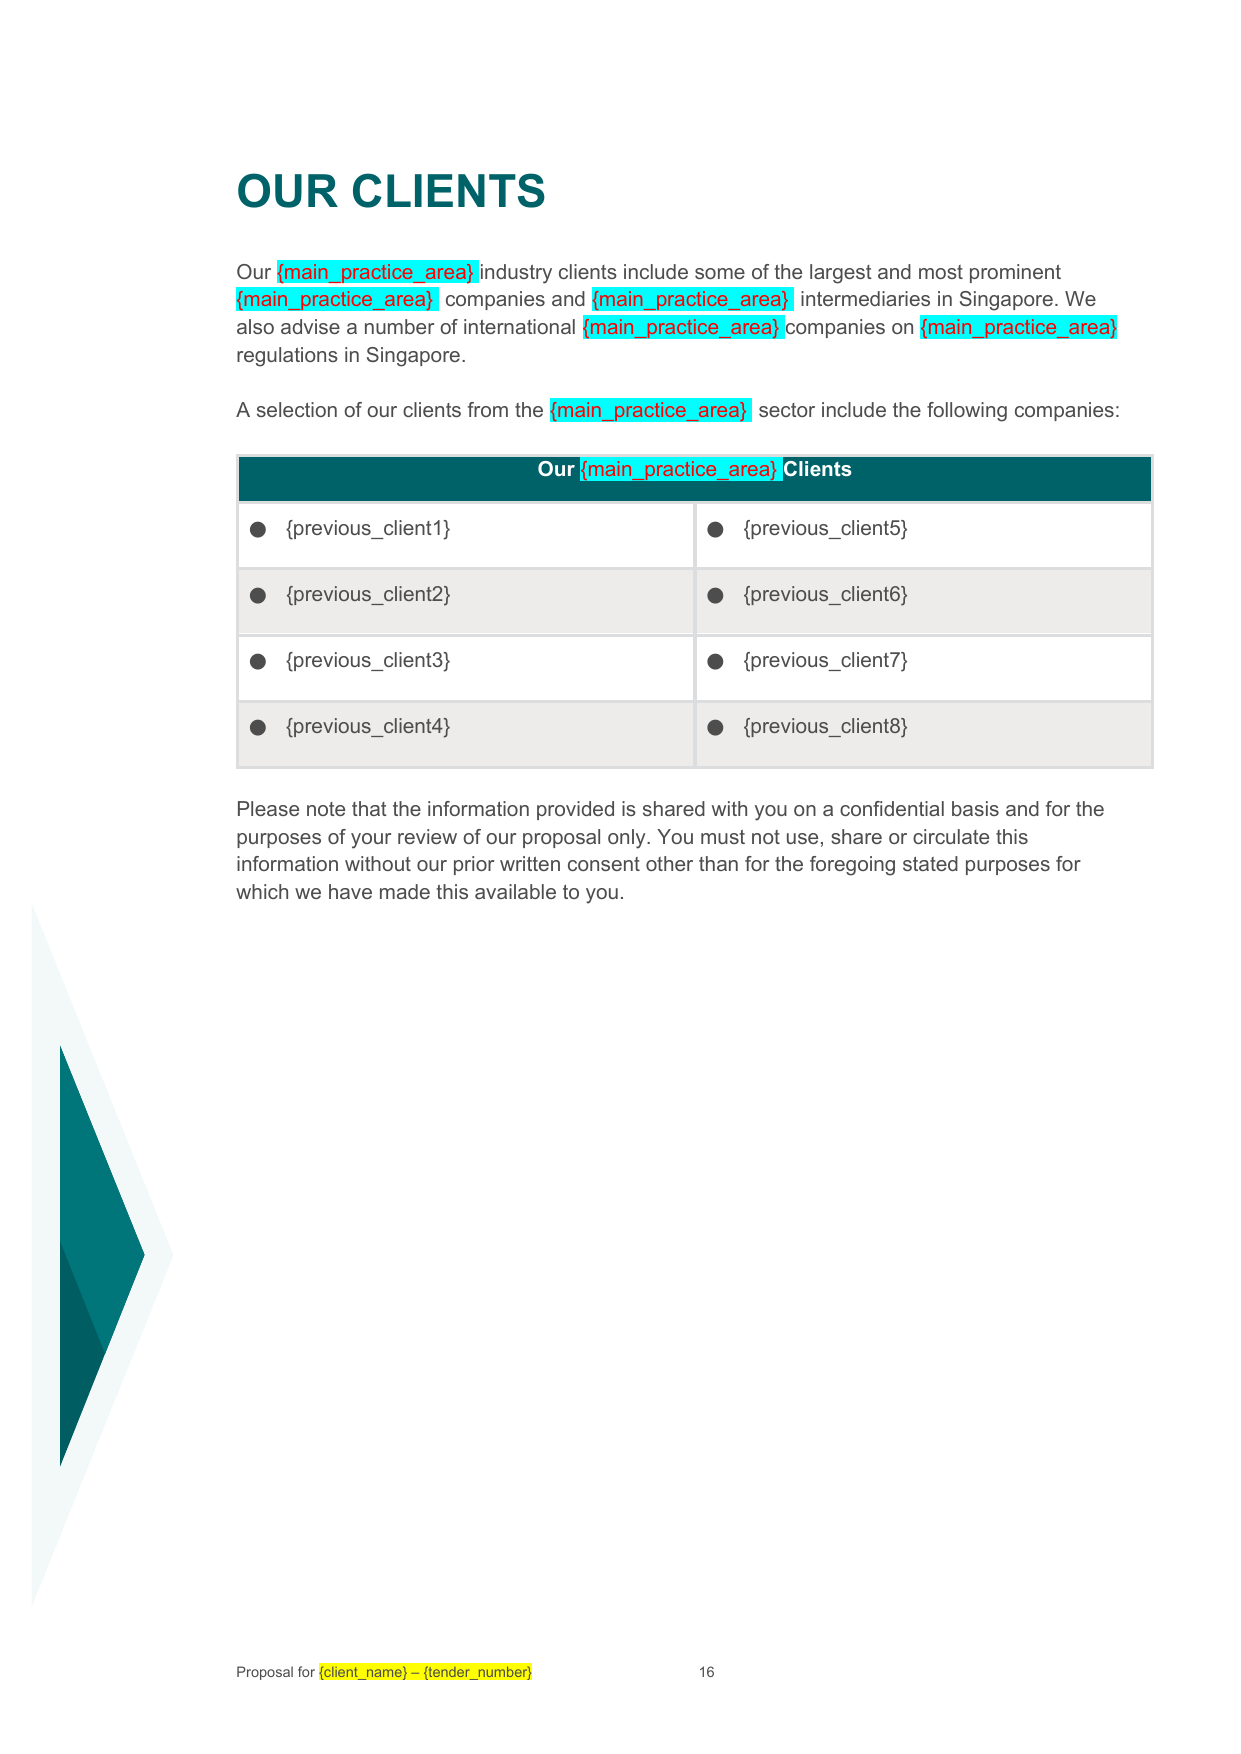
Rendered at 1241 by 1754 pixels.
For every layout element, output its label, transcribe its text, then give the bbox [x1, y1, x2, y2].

text Please note that the information provided is shared with you on a confidential basis and for the purposes of your review of our proposal only. You must not use, share or circulate this information without our prior written consent other than for the foregoing stated purposes for which we have made this available to you. [236, 797, 1122, 904]
text Our {main_practice_area} industry clients include some of the largest and most prominent {main_practice_area} companies and {main_practice_area} intermediaries in Singapore. We also advise a number of international {main_practice_area} companies on {main_practice_area} regulations in Singapore. [236, 259, 1122, 367]
subtitle OUR CLIENTS [236, 164, 1122, 217]
table_cell {previous_client6} [697, 570, 1151, 633]
table_header Our {main_practice_area} Clients [239, 457, 1151, 501]
table_cell {previous_client4} [239, 703, 693, 766]
text A selection of our clients from the {main_practice_area} sector include the following companies: [752, 398, 1122, 422]
table_cell {previous_client7} [697, 637, 1151, 700]
text A selection of our clients from the {main_practice_area} sector include the following companies: [236, 398, 550, 422]
table_cell {previous_client8} [697, 703, 1151, 766]
table_cell {previous_client2} [239, 570, 693, 633]
table_cell {previous_client1} [239, 504, 693, 567]
table_cell {previous_client3} [239, 637, 693, 700]
table_cell {previous_client5} [697, 504, 1151, 567]
